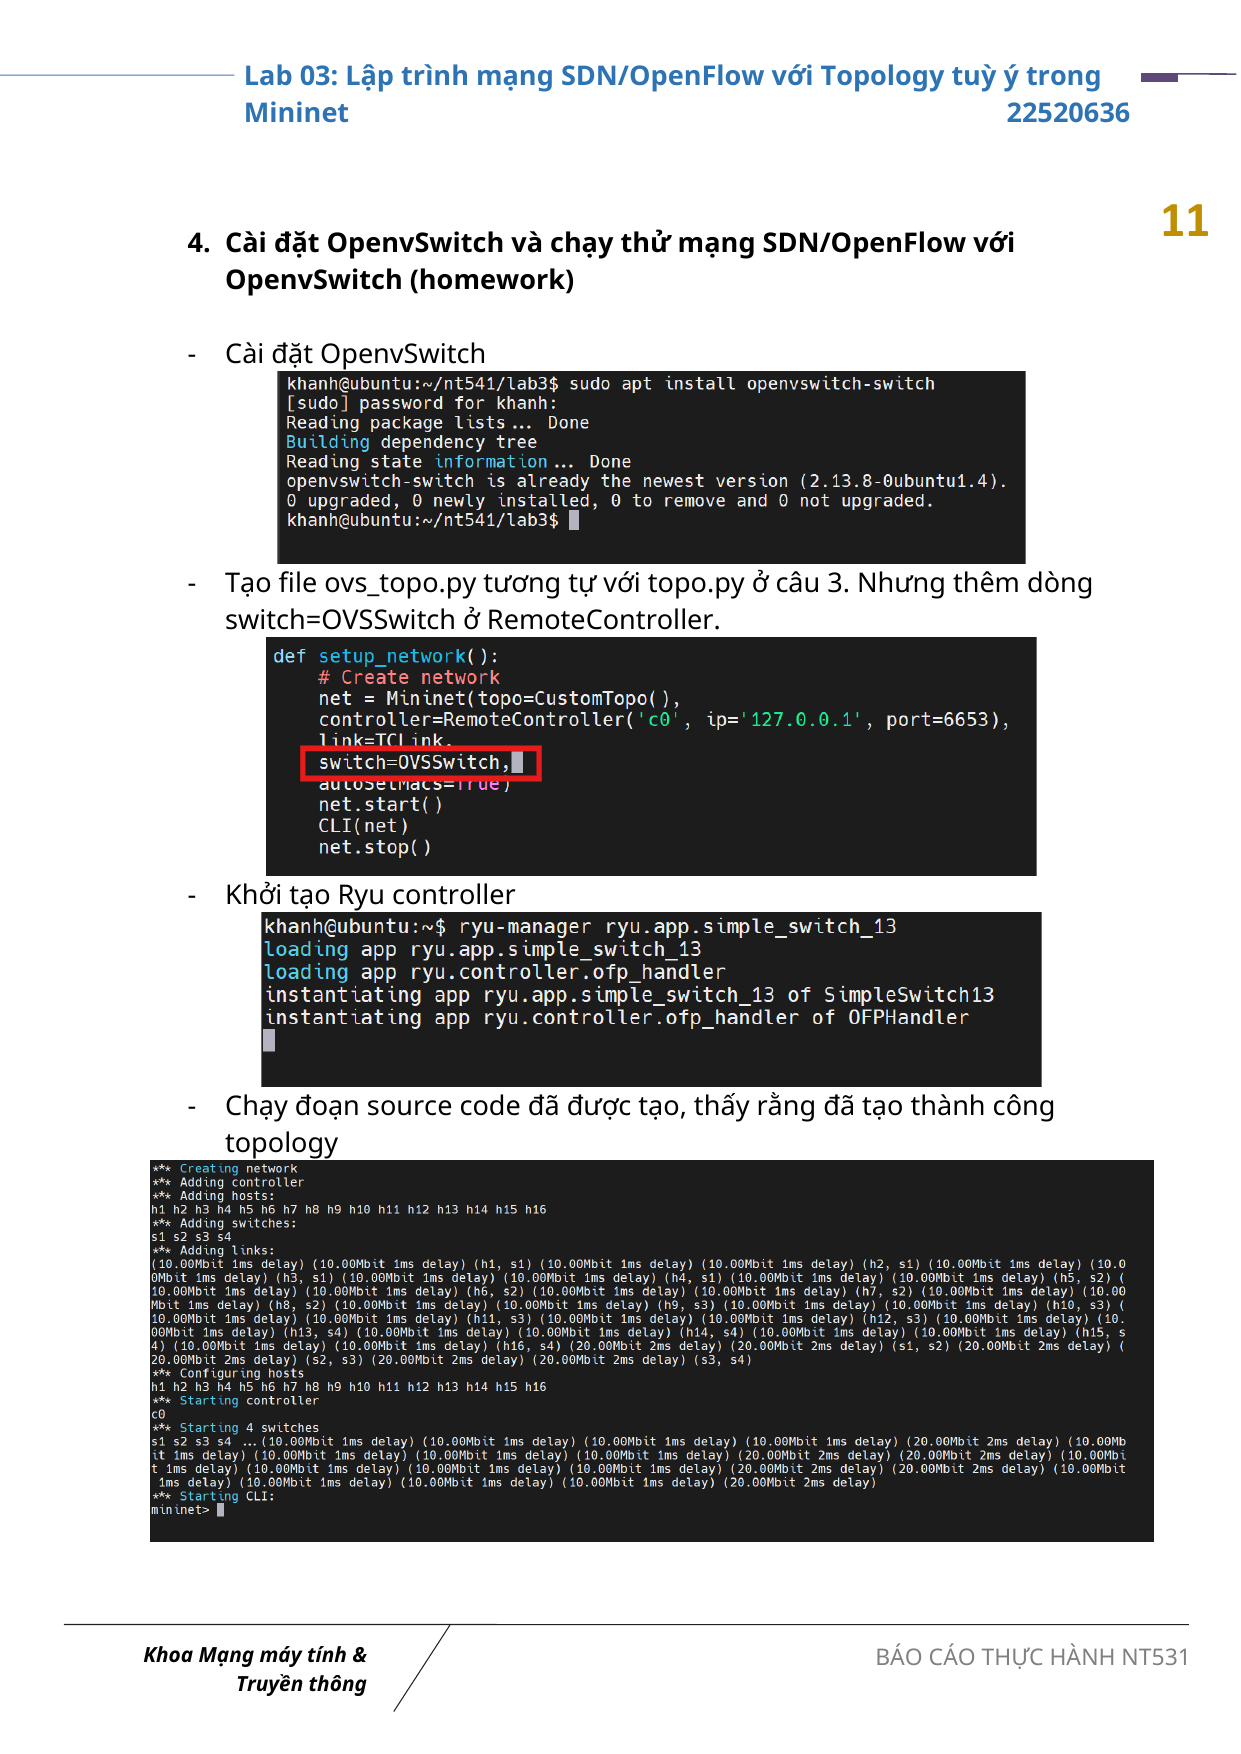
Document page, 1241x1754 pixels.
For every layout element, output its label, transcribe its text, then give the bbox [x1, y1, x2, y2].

list Cài đặt OpenvSwitch và chạy thử mạng SDN/OpenFlow với OpenvSwitch (homework) [187, 224, 1153, 297]
list Khởi tạo Ryu controller [187, 875, 1153, 912]
list Cài đặt OpenvSwitch [187, 334, 1153, 371]
picture [277, 371, 1026, 564]
picture [266, 637, 1037, 876]
list Chạy đoạn source code đã được tạo, thấy rằng đã tạo thành công topology [187, 1086, 1153, 1160]
list Tạo file ovs_topo.py tương tự với topo.py ở câu 3. Nhưng thêm dòng switch=OVSSwitch ở RemoteController. [187, 563, 1153, 637]
picture [261, 912, 1042, 1087]
picture [150, 1160, 1154, 1542]
